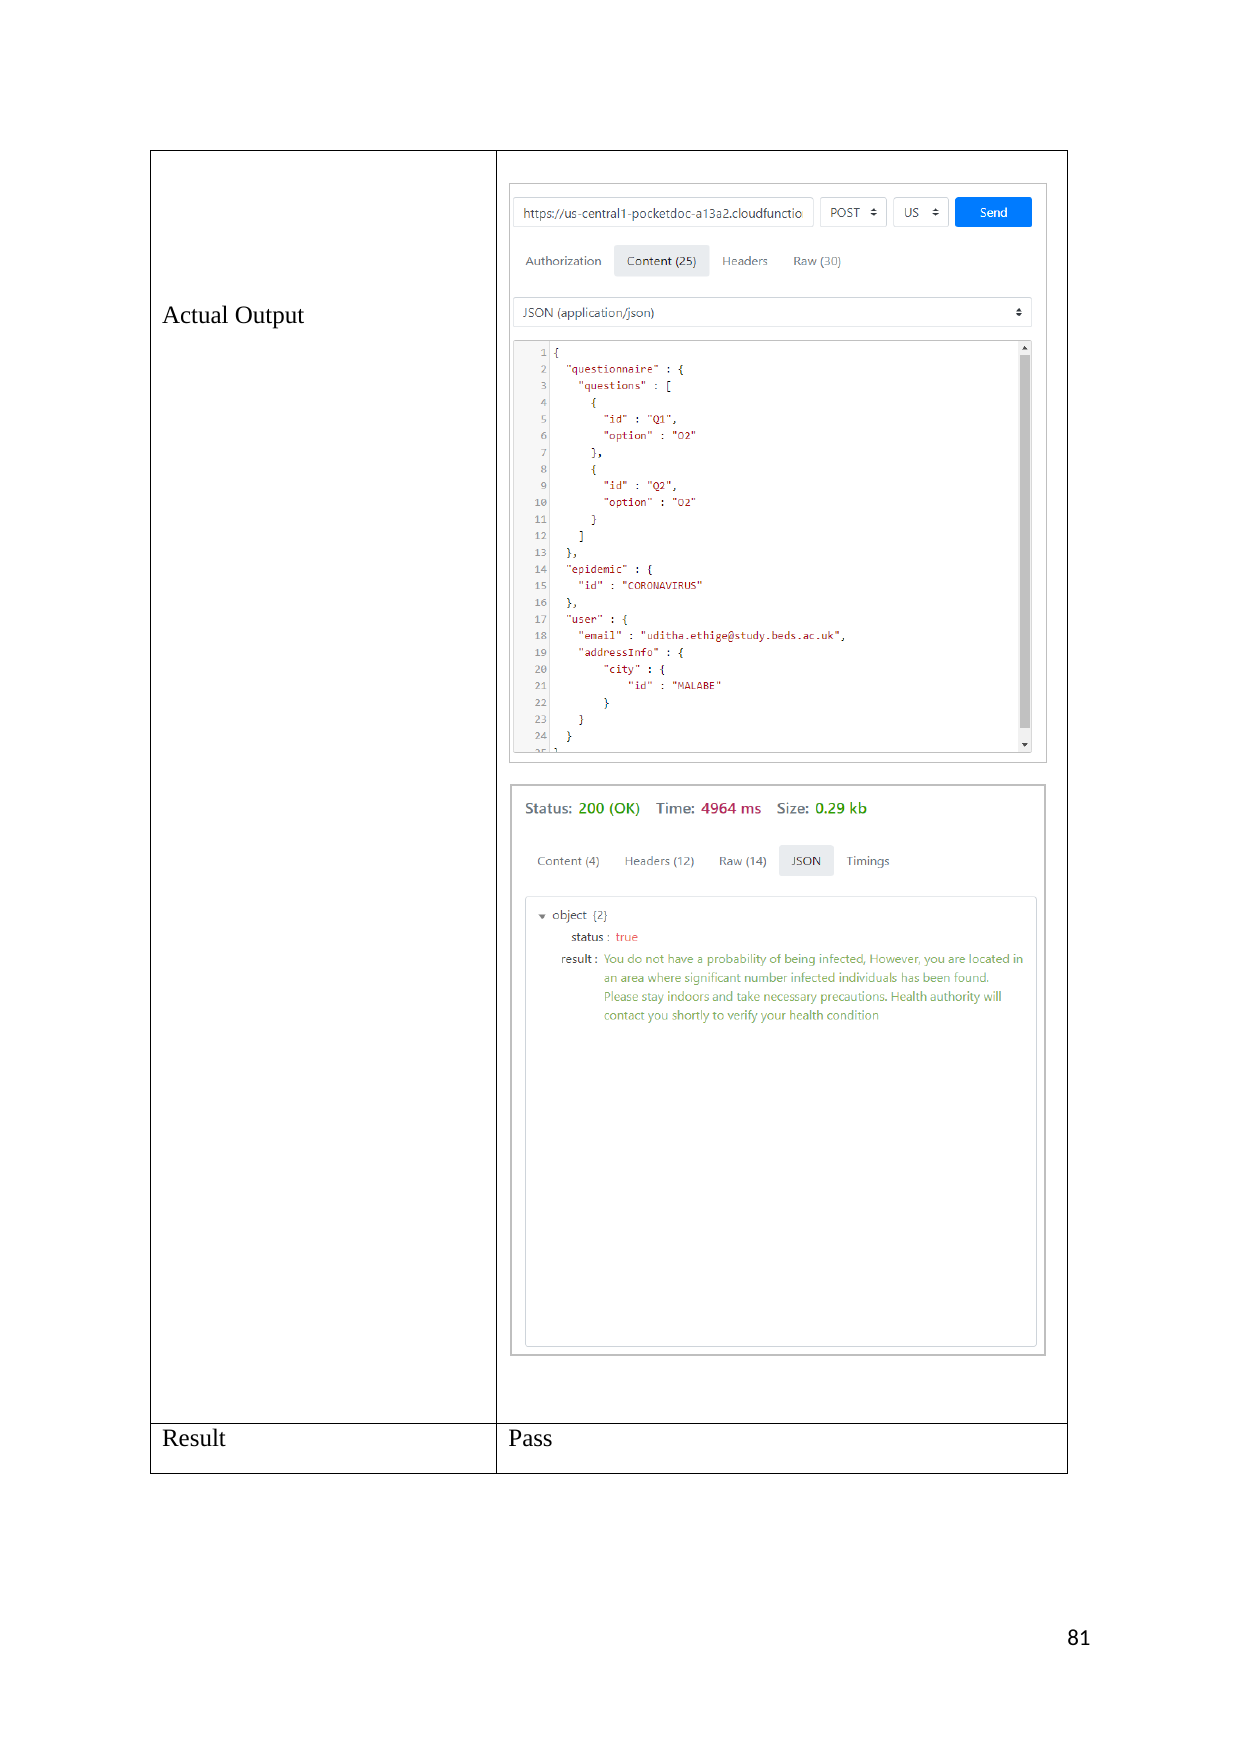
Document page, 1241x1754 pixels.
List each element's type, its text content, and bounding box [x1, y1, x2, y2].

table_cell Pass [497, 1424, 1067, 1473]
table_cell Result [151, 1424, 496, 1473]
table_cell [497, 151, 1067, 1422]
picture [512, 786, 1044, 1354]
table_cell Actual Output [151, 151, 496, 1422]
picture [510, 184, 1046, 762]
